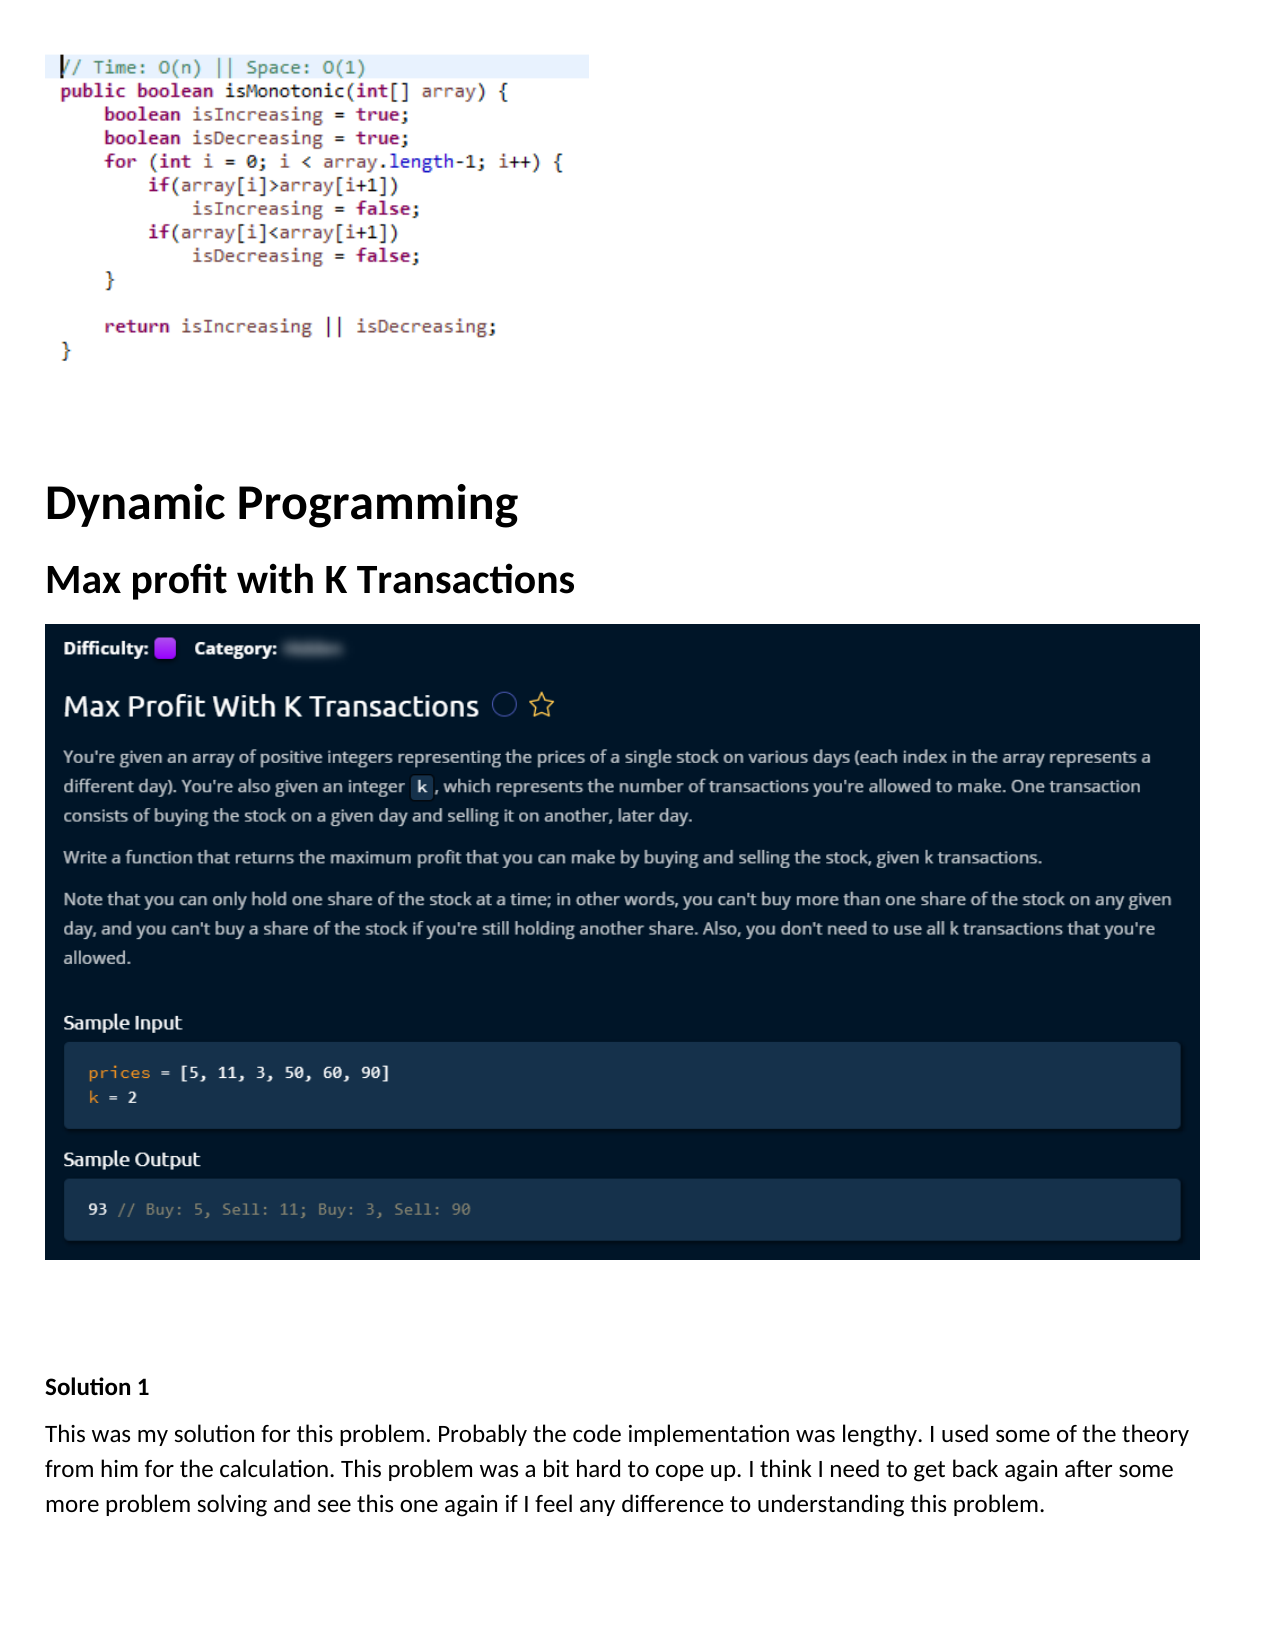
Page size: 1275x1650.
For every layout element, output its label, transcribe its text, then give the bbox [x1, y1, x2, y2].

text Dynamic Programming [45, 471, 1230, 532]
picture [45, 624, 1200, 1260]
text Solution 1 [45, 1371, 1230, 1402]
text This was my solution for this problem. Probably the code implementation was lengthy. I used some of the theory from him for the calculation. This problem was a bit hard to cope up. I think I need to get back again after some more problem solving and see this one again if I feel any difference to understanding this problem. [45, 1419, 1230, 1519]
text Max profit with K Transactions [45, 553, 1230, 604]
picture [45, 45, 589, 372]
